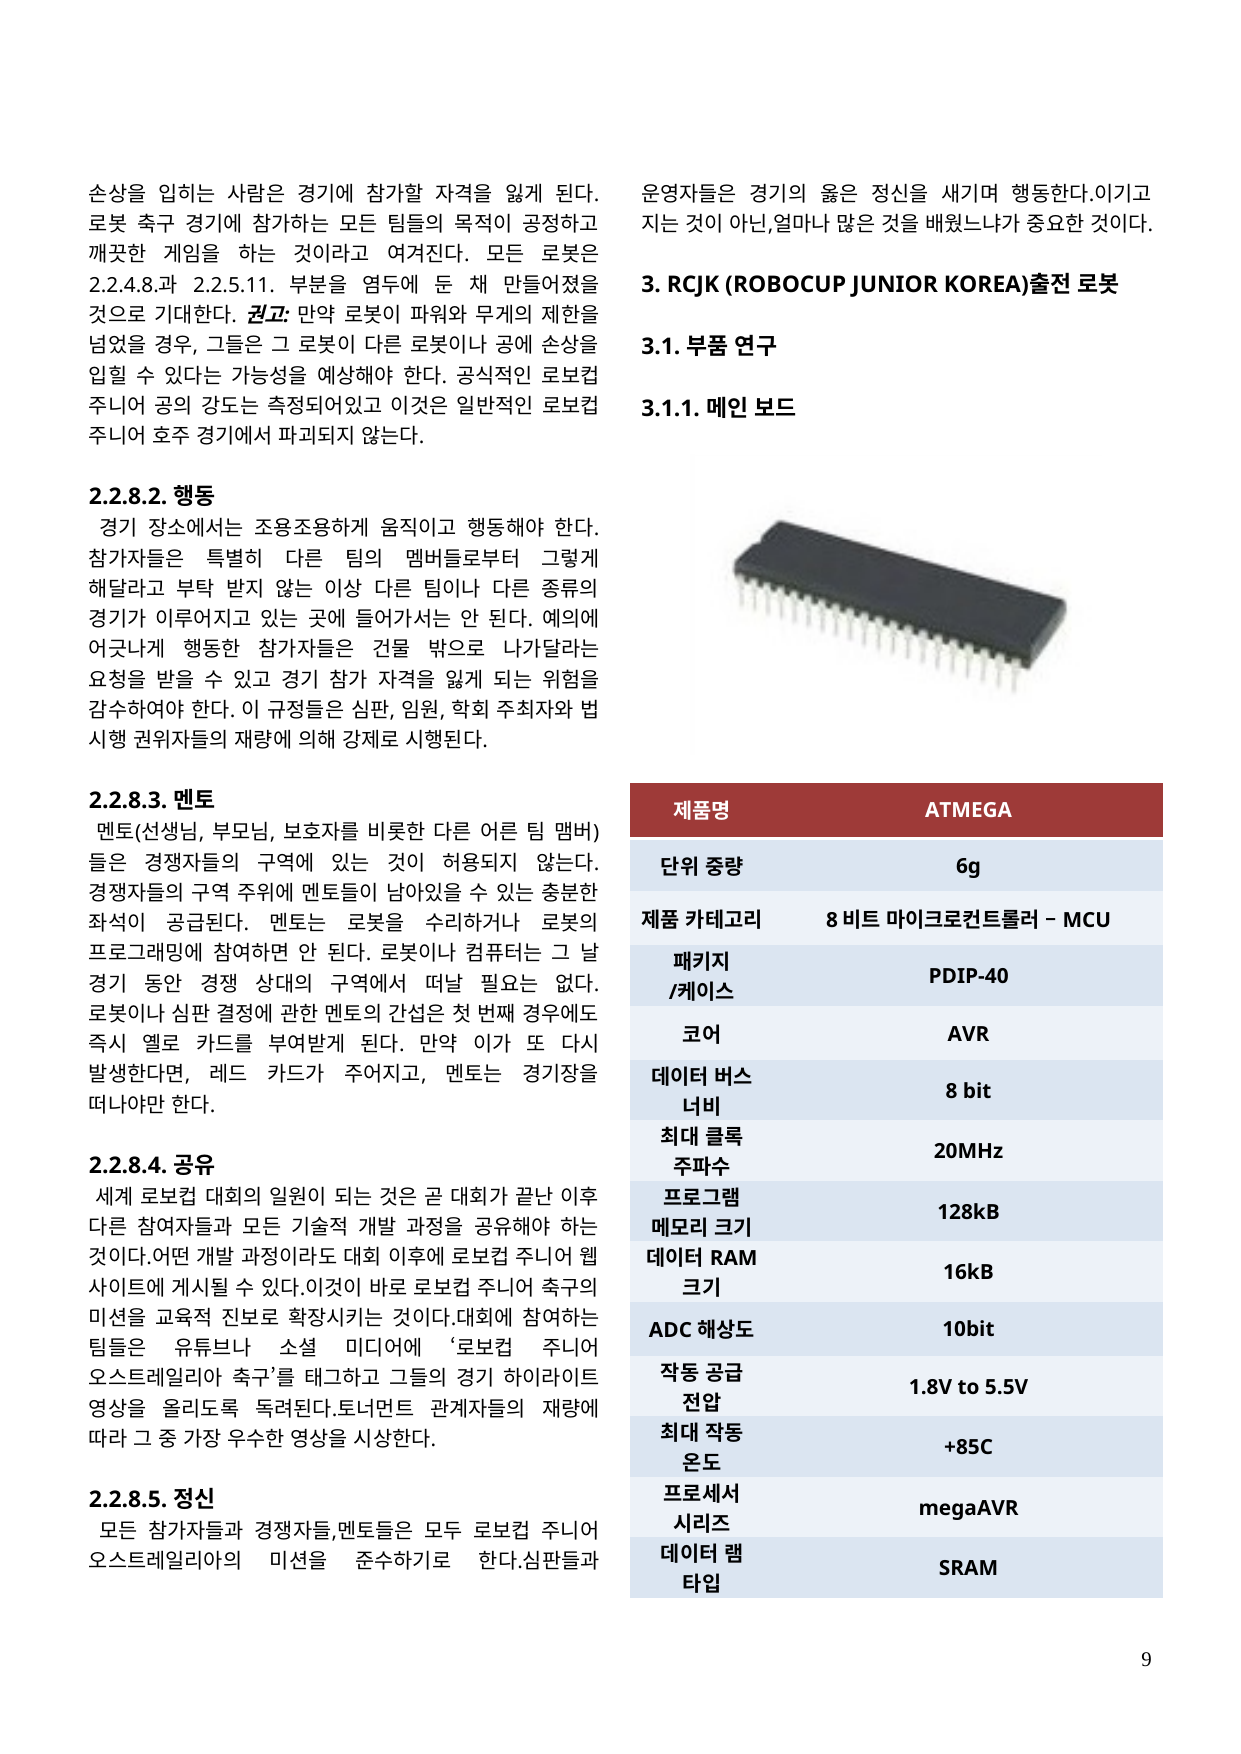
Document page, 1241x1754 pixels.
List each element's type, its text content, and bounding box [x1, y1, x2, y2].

table_cell PDIP-40 [774, 945, 1163, 1006]
table_cell 최대 작동 온도 [630, 1416, 774, 1477]
text 2.2.8.2. 행동 [89, 478, 599, 512]
table_cell 코어 [630, 1006, 774, 1060]
text 세계 로보컵 대회의 일원이 되는 것은 곧 대회가 끝난 이후 다른 참여자들과 모든 기술적 개발 과정을 공유해야 하는 것이다.어떤 개발 과정이라도 대회 이후에 로보컵 주니어 웹 사이트에 게시될 수 있다.이것이 바로 로보컵 주니어 축구의 미션을 교육적 진보로 확장시키는 것이다.대회에 참여하는 팀들은 유튜브나 소셜 미디어에 ‘로보컵 주니어 오스트레일리아 축구’를 태그하고 그들의 경기 하이라이트 영상을 올리도록 독려된다.토너먼트 관계자들의 재량에 따라 그 중 가장 우수한 영상을 시상한다. [89, 1180, 599, 1452]
table_cell SRAM [774, 1537, 1163, 1598]
table_cell 데이터 램 타입 [630, 1537, 774, 1598]
table_cell 작동 공급 전압 [630, 1356, 774, 1416]
text 3. RCJK (ROBOCUP JUNIOR KOREA)출전 로봇 [641, 266, 1152, 299]
table_cell 16kB [774, 1241, 1163, 1302]
table_cell AVR [774, 1006, 1163, 1060]
table_cell 데이터 RAM 크기 [630, 1241, 774, 1302]
text 경기 장소에서는 조용조용하게 움직이고 행동해야 한다. 참가자들은 특별히 다른 팀의 멤버들로부터 그렇게 해달라고 부탁 받지 않는 이상 다른 팀이나 다른 종류의 경기가 이루어지고 있는 곳에 들어가서는 안 된다. 예의에 어긋나게 행동한 참가자들은 건물 밖으로 나가달라는 요청을 받을 수 있고 경기 참가 자격을 잃게 되는 위험을 감수하여야 한다. 이 규정들은 심판, 임원, 학회 주최자와 법 시행 권위자들의 재량에 의해 강제로 시행된다. [89, 512, 599, 754]
text 멘토(선생님, 부모님, 보호자를 비롯한 다른 어른 팀 맴버)들은 경쟁자들의 구역에 있는 것이 허용되지 않는다. 경쟁자들의 구역 주위에 멘토들이 남아있을 수 있는 충분한 좌석이 공급된다. 멘토는 로봇을 수리하거나 로봇의 프로그래밍에 참여하면 안 된다. 로봇이나 컴퓨터는 그 날 경기 동안 경쟁 상대의 구역에서 떠날 필요는 없다. 로봇이나 심판 결정에 관한 멘토의 간섭은 첫 번째 경우에도 즉시 옐로 카드를 부여받게 된다. 만약 이가 또 다시 발생한다면, 레드 카드가 주어지고, 멘토는 경기장을 떠나야만 한다. [89, 815, 599, 1118]
table_cell ADC 해상도 [630, 1302, 774, 1356]
table_cell 1.8V to 5.5V [774, 1356, 1163, 1416]
table_cell 단위 중량 [630, 840, 774, 891]
table_cell +85C [774, 1416, 1163, 1477]
table_cell 8 bit [774, 1060, 1163, 1120]
table_cell 20MHz [774, 1120, 1163, 1181]
table_cell 데이터 버스 너비 [630, 1060, 774, 1120]
table_cell 10bit [774, 1302, 1163, 1356]
text 2.2.8.4. 공유 [89, 1147, 599, 1180]
table_header ATMEGA [774, 783, 1163, 837]
table_cell 128kB [774, 1181, 1163, 1241]
table_cell megaAVR [774, 1477, 1163, 1537]
table_cell 8비트 마이크로컨트롤러 – MCU [774, 891, 1163, 945]
table_cell 패키지 /케이스 [630, 945, 774, 1006]
text 2.2.8.3. 멘토 [89, 782, 599, 815]
picture [690, 454, 1103, 755]
table_cell 6g [774, 840, 1163, 891]
text 모든 참가자들과 경쟁자들,멘토들은 모두 로보컵 주니어 오스트레일리아의 미션을 준수하기로 한다.심판들과 운영자들은 경기의 옳은 정신을 새기며 행동한다.이기고 지는 것이 아닌,얼마나 많은 것을 배웠느냐가 중요한 것이다. [641, 177, 1152, 238]
table_cell 프로그램 메모리 크기 [630, 1181, 774, 1241]
text 3.1. 부품 연구 [641, 328, 1152, 361]
table_header 제품명 [630, 783, 774, 837]
table_cell 최대 클록 주파수 [630, 1120, 774, 1181]
text 모든 참가자들과 경쟁자들,멘토들은 모두 로보컵 주니어 오스트레일리아의 미션을 준수하기로 한다.심판들과 운영자들은 경기의 옳은 정신을 새기며 행동한다.이기고 지는 것이 아닌,얼마나 많은 것을 배웠느냐가 중요한 것이다. [89, 1514, 599, 1575]
text 2.2.8.5. 정신 [89, 1481, 599, 1514]
table_cell 제품 카테고리 [630, 891, 774, 945]
table_cell 프로세서 시리즈 [630, 1477, 774, 1537]
text 3.1.1. 메인 보드 [641, 390, 1152, 423]
